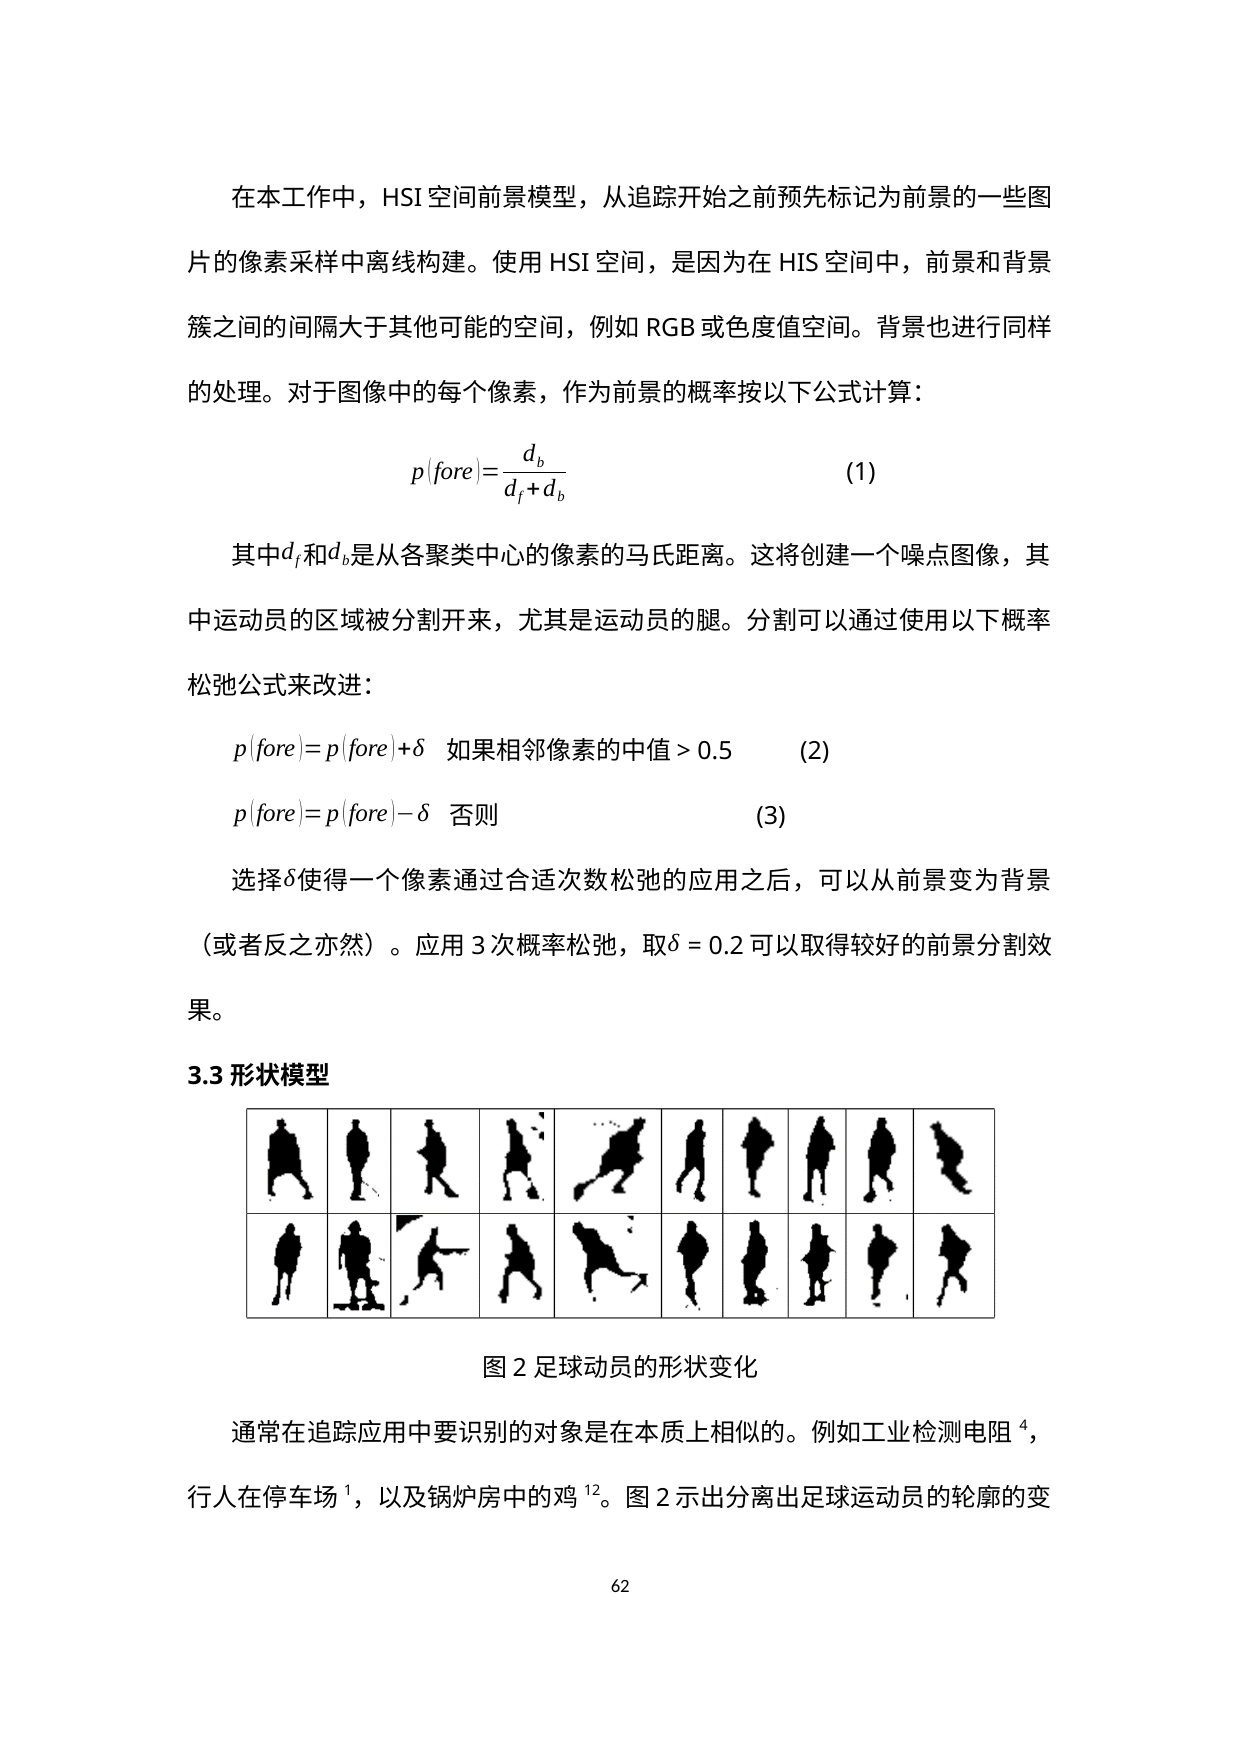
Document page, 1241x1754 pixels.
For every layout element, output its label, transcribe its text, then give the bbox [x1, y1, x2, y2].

text (1) [187, 423, 1053, 521]
text 如果相邻像素的中值 > 0.5 (2) [187, 716, 1053, 781]
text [187, 1398, 1053, 1528]
text 图2 足球动员的形状变化 [187, 1333, 1053, 1398]
text 否则 (3) [187, 781, 1053, 846]
text 其中和是从各聚类中心的像素的马氏距离。这将创建一个噪点图像，其中运动员的区域被分割开来，尤其是运动员的腿。分割可以通过使用以下概率松弛公式来改进： [187, 521, 1053, 716]
text 选择使得一个像素通过合适次数松弛的应用之后，可以从前景变为背景（或者反之亦然）。应用3次概率松弛，取 = 0.2可以取得较好的前景分割效果。 [187, 846, 1053, 1041]
picture [244, 1106, 997, 1323]
text 在本工作中，HSI空间前景模型，从追踪开始之前预先标记为前景的一些图片的像素采样中离线构建。使用HSI空间，是因为在HIS空间中，前景和背景簇之间的间隔大于其他可能的空间，例如RGB或色度值空间。背景也进行同样的处理。对于图像中的每个像素，作为前景的概率按以下公式计算： [187, 163, 1053, 423]
text 3.3 形状模型 [187, 1041, 1053, 1106]
